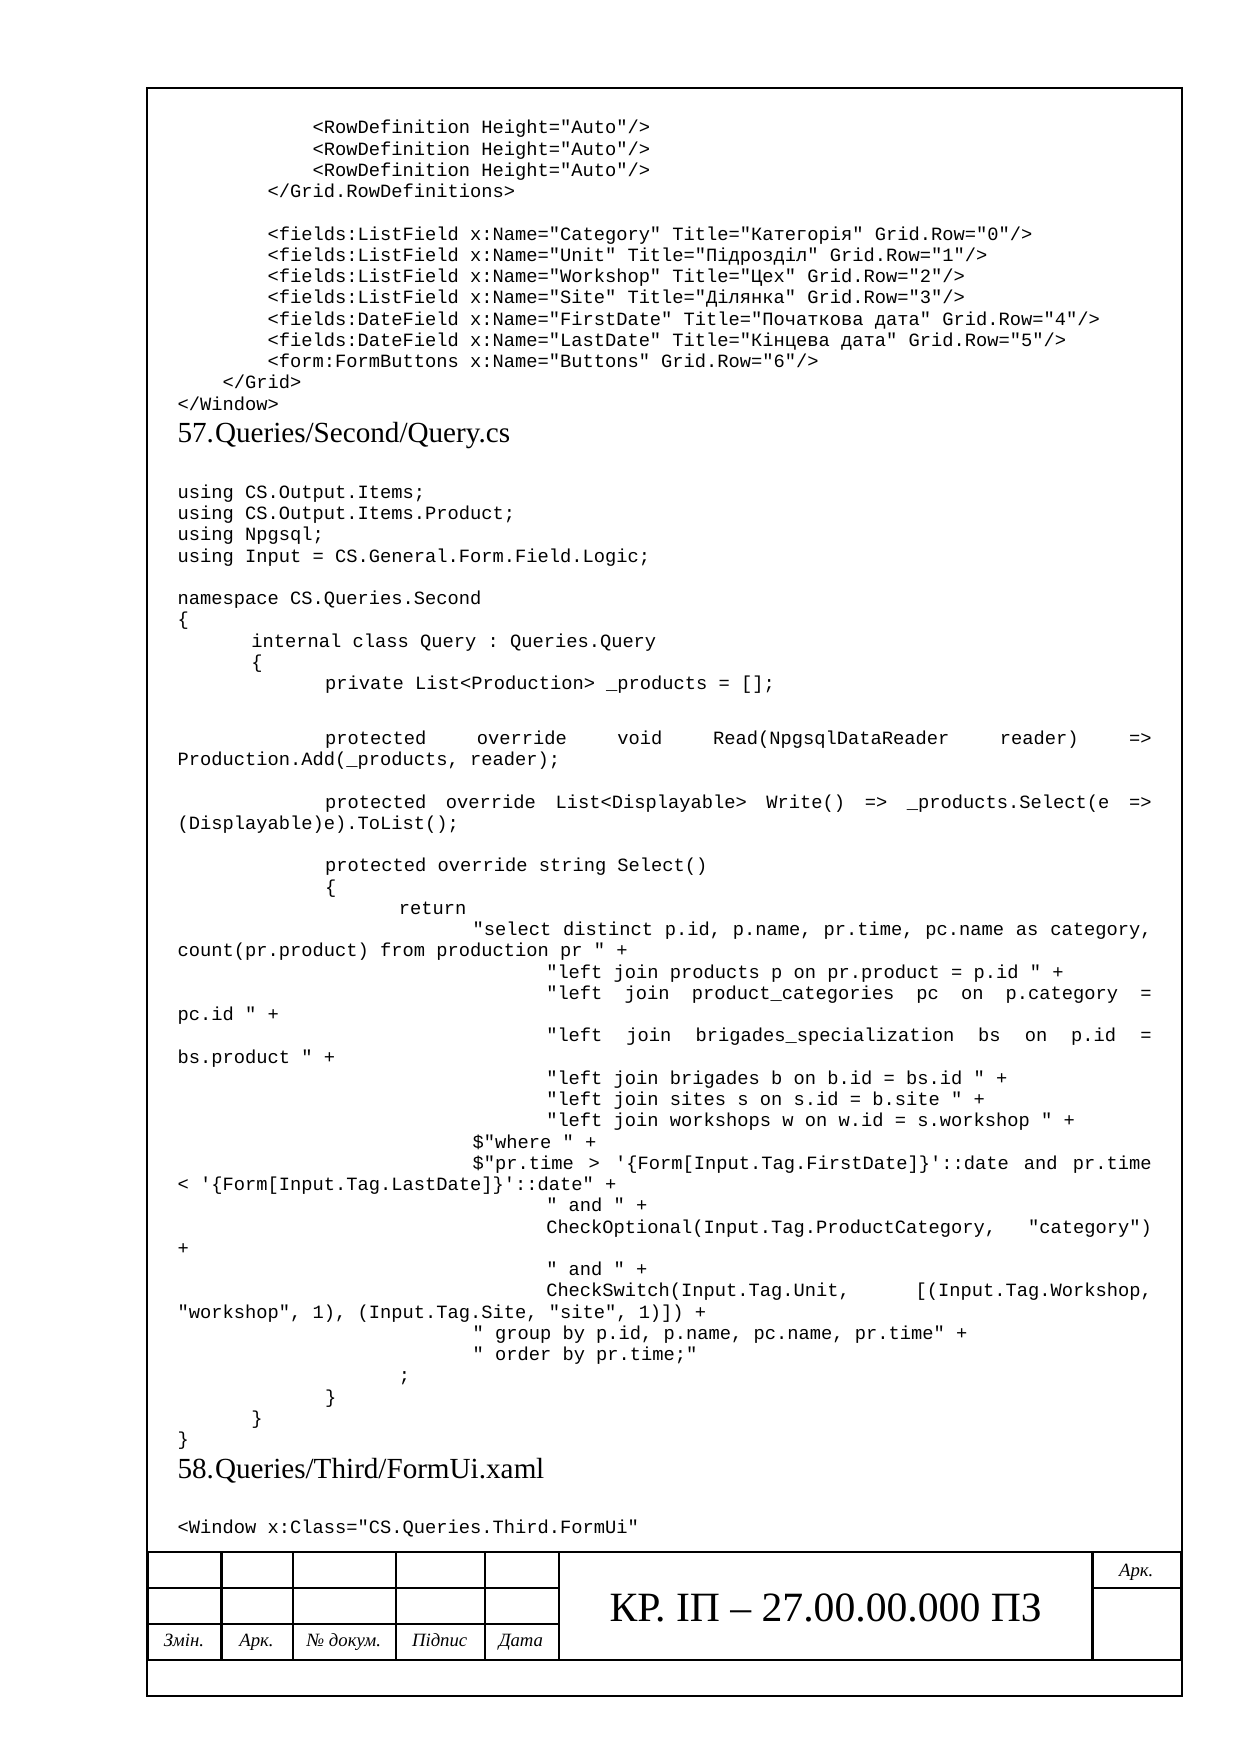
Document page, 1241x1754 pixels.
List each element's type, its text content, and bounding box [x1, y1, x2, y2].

text $"where " + [177, 1132, 1152, 1154]
text using CS.Output.Items; [177, 483, 1152, 504]
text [177, 118, 1152, 139]
text return [177, 899, 1152, 920]
text <fields:ListField x:Name="Site" Title="Ділянка" Grid.Row="3"/> [177, 288, 1152, 309]
text protected override void Read(NpgsqlDataReader reader) => Production.Add(_products, reader); [177, 729, 1152, 771]
text " and " + [177, 1196, 1152, 1217]
text "left join products p on pr.product = p.id " + [177, 962, 1152, 984]
text CheckOptional(Input.Tag.ProductCategory, "category") + [177, 1217, 1152, 1260]
text protected override string Select() [177, 856, 1152, 877]
text } [177, 1387, 1152, 1409]
text CheckSwitch(Input.Tag.Unit, [(Input.Tag.Workshop, "workshop", 1), (Input.Tag.Site, "site", 1)]) + [177, 1281, 1152, 1324]
text internal class Query : Queries.Query [177, 631, 1152, 653]
text "left join workshops w on w.id = s.workshop " + [177, 1111, 1152, 1132]
text using CS.Output.Items.Product; [177, 504, 1152, 525]
text namespace CS.Queries.Second [177, 589, 1152, 610]
text { [177, 610, 1152, 631]
text " group by p.id, p.name, pc.name, pr.time" + [177, 1324, 1152, 1345]
text protected override List<Displayable> Write() => _products.Select(e => (Displayable)e).ToList(); [177, 792, 1152, 835]
text "left join brigades b on b.id = bs.id " + [177, 1069, 1152, 1090]
text <fields:ListField x:Name="Category" Title="Категорія" Grid.Row="0"/> [177, 224, 1152, 246]
text } [177, 1409, 1152, 1430]
text "left join sites s on s.id = b.site " + [177, 1090, 1152, 1111]
text </Window> [177, 394, 1152, 416]
text using Npgsql; [177, 525, 1152, 546]
text <fields:ListField x:Name="Unit" Title="Підрозділ" Grid.Row="1"/> [177, 246, 1152, 267]
text } [177, 1430, 1152, 1451]
text </Grid> [177, 373, 1152, 394]
text <Window x:Class="CS.Queries.Third.FormUi" [177, 1518, 1152, 1539]
list Queries/Third/FormUi.xaml [177, 1451, 1152, 1485]
text { [177, 877, 1152, 899]
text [177, 139, 1152, 161]
text " and " + [177, 1260, 1152, 1281]
text " order by pr.time;" [177, 1345, 1152, 1366]
text <fields:ListField x:Name="Workshop" Title="Цех" Grid.Row="2"/> [177, 267, 1152, 288]
text "left join brigades_specialization bs on p.id = bs.product " + [177, 1026, 1152, 1069]
text <fields:DateField x:Name="LastDate" Title="Кінцева дата" Grid.Row="5"/> [177, 331, 1152, 352]
text private List<Production> _products = []; [177, 674, 1152, 695]
text $"pr.time > '{Form[Input.Tag.FirstDate]}'::date and pr.time < '{Form[Input.Tag.LastDate]}'::date" + [177, 1154, 1152, 1196]
text { [177, 653, 1152, 674]
text "left join product_categories pc on p.category = pc.id " + [177, 984, 1152, 1026]
text <form:FormButtons x:Name="Buttons" Grid.Row="6"/> [177, 352, 1152, 373]
text <RowDefinition Height="Auto"/> [177, 161, 1152, 182]
text ; [177, 1366, 1152, 1387]
list Queries/Second/Query.cs [177, 416, 1152, 449]
text </Grid.RowDefinitions> [177, 182, 1152, 203]
text <fields:DateField x:Name="FirstDate" Title="Початкова дата" Grid.Row="4"/> [177, 309, 1152, 331]
text using Input = CS.General.Form.Field.Logic; [177, 546, 1152, 568]
text "select distinct p.id, p.name, pr.time, pc.name as category, count(pr.product) from production pr " + [177, 920, 1152, 962]
